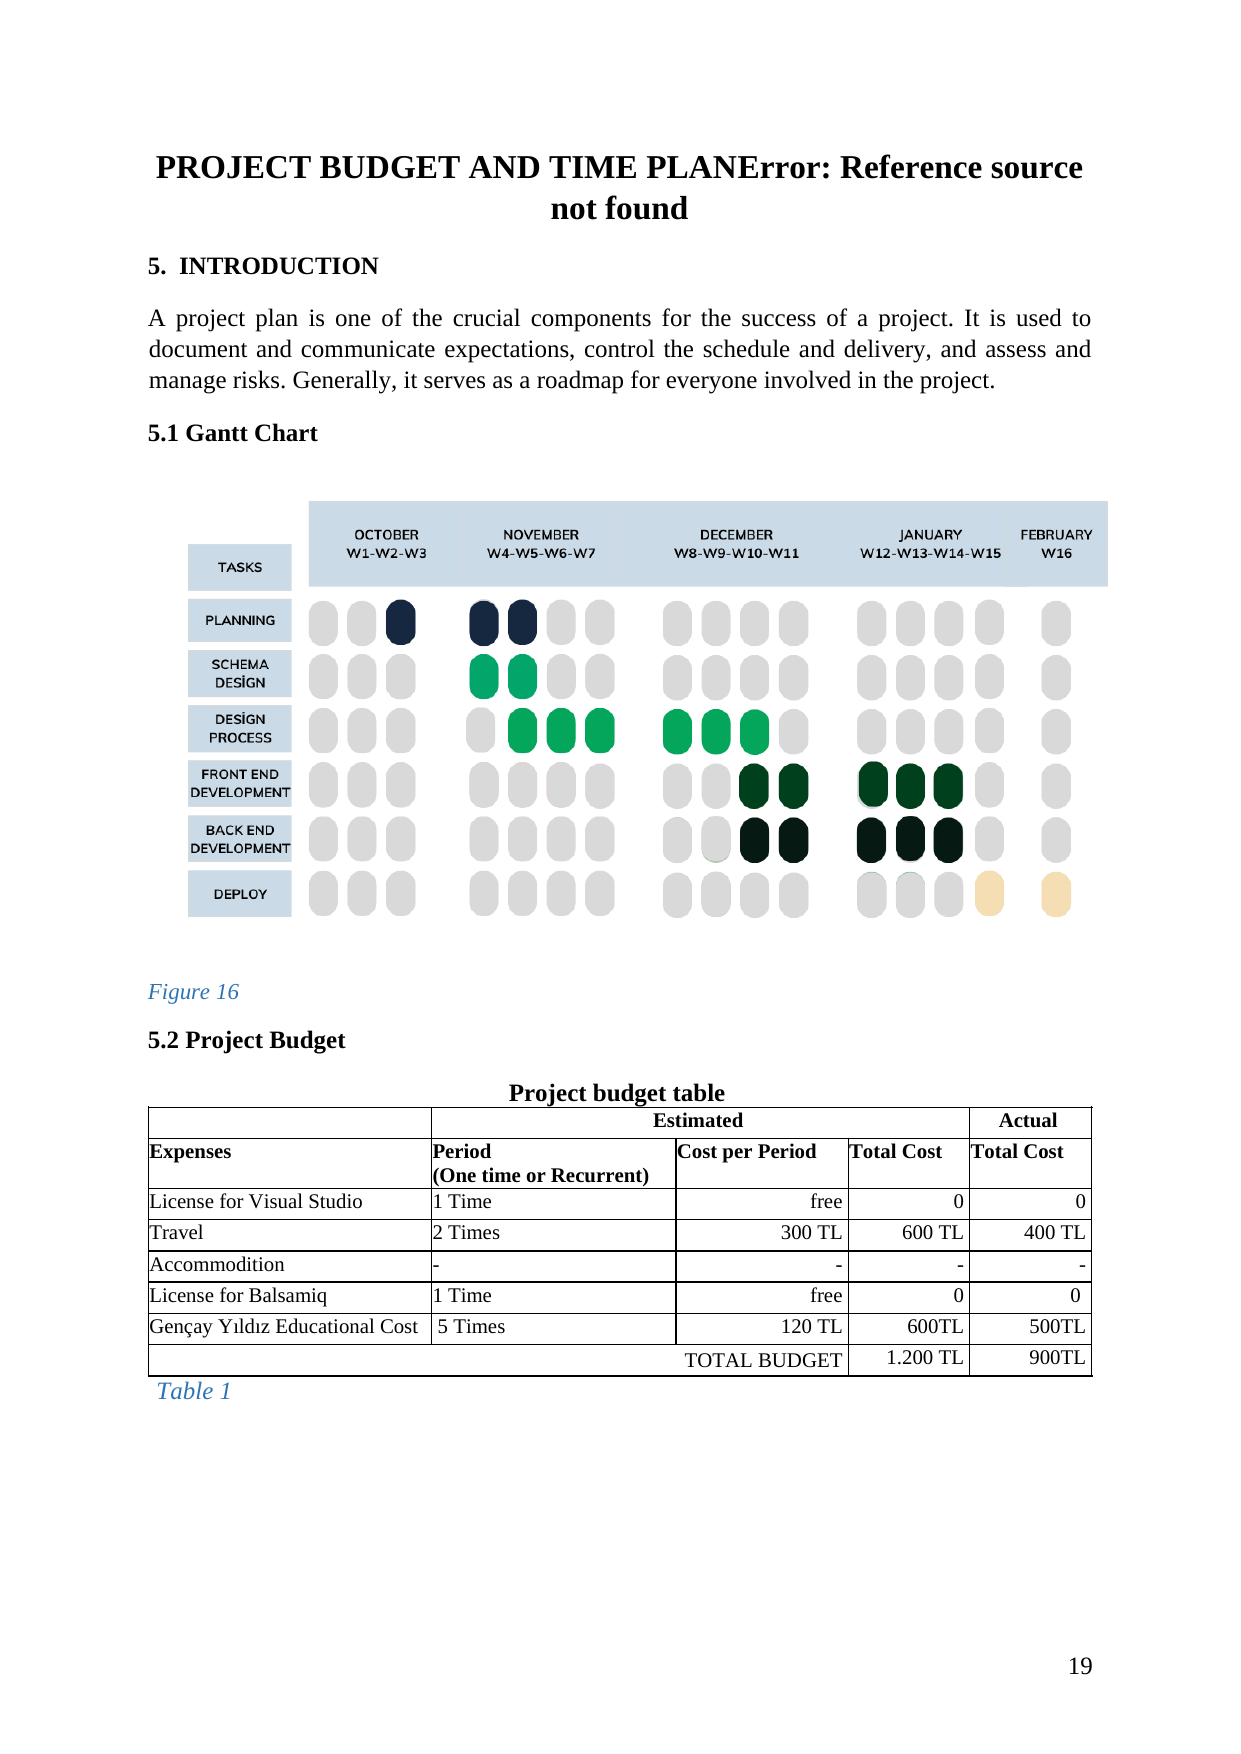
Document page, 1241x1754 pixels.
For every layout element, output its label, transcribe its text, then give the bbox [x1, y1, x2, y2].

table_cell TOTAL BUDGET [149, 1345, 848, 1375]
text Table 1 [148, 1377, 1093, 1405]
picture [147, 470, 1146, 955]
table_cell Period (One time or Recurrent) [432, 1139, 675, 1187]
table_cell free [677, 1189, 848, 1219]
table_cell 600 TL [849, 1220, 969, 1250]
table_cell 0 [970, 1283, 1091, 1312]
table_cell 5 Times [432, 1314, 675, 1344]
table_cell - [849, 1252, 969, 1281]
table_cell 120 TL [677, 1314, 848, 1344]
table_cell 1 Time [432, 1283, 675, 1312]
text A project plan is one of the crucial components for the success of a project. It is used to document and communicate expectations, control the schedule and delivery, and assess and manage risks. Generally, it serves as a roadmap for everyone involved in the project. [148, 303, 1093, 394]
table_cell 300 TL [677, 1220, 848, 1250]
table_cell 500TL [970, 1314, 1091, 1344]
table_cell 600TL [849, 1314, 969, 1344]
table_cell Travel [149, 1220, 431, 1250]
table_cell Gençay Yıldız Educational Cost [149, 1314, 431, 1344]
table_header Actual [970, 1108, 1091, 1138]
table_cell 1.200 TL [849, 1345, 969, 1375]
table_cell Accommodition [149, 1252, 431, 1281]
table_cell 1 Time [432, 1189, 675, 1219]
table_cell - [677, 1252, 848, 1281]
table_header Estimated [432, 1108, 969, 1138]
table_cell 2 Times [432, 1220, 675, 1250]
table_cell Expenses [149, 1139, 431, 1187]
table_cell - [970, 1252, 1091, 1281]
table_cell License for Balsamiq [149, 1283, 431, 1312]
text 5.1 Gantt Chart [148, 418, 1093, 447]
table_cell License for Visual Studio [149, 1189, 431, 1219]
table_header [149, 1108, 431, 1138]
table_cell - [432, 1252, 675, 1281]
text Project budget table [148, 1078, 1093, 1106]
table_cell Cost per Period [677, 1139, 848, 1187]
table_cell 0 [849, 1283, 969, 1312]
text Figure 16 [148, 978, 1093, 1004]
table_cell 400 TL [970, 1220, 1091, 1250]
table_cell Total Cost [849, 1139, 969, 1187]
text PROJECT BUDGET AND TIME PLAN [148, 148, 1091, 227]
table_cell 0 [849, 1189, 969, 1219]
table_cell 900TL [970, 1345, 1091, 1375]
table_cell Total Cost [970, 1139, 1091, 1187]
table_cell 0 [970, 1189, 1091, 1219]
table_cell free [677, 1283, 848, 1312]
text 5. INTRODUCTION [148, 251, 1093, 280]
text 5.2 Project Budget [148, 1025, 1093, 1054]
